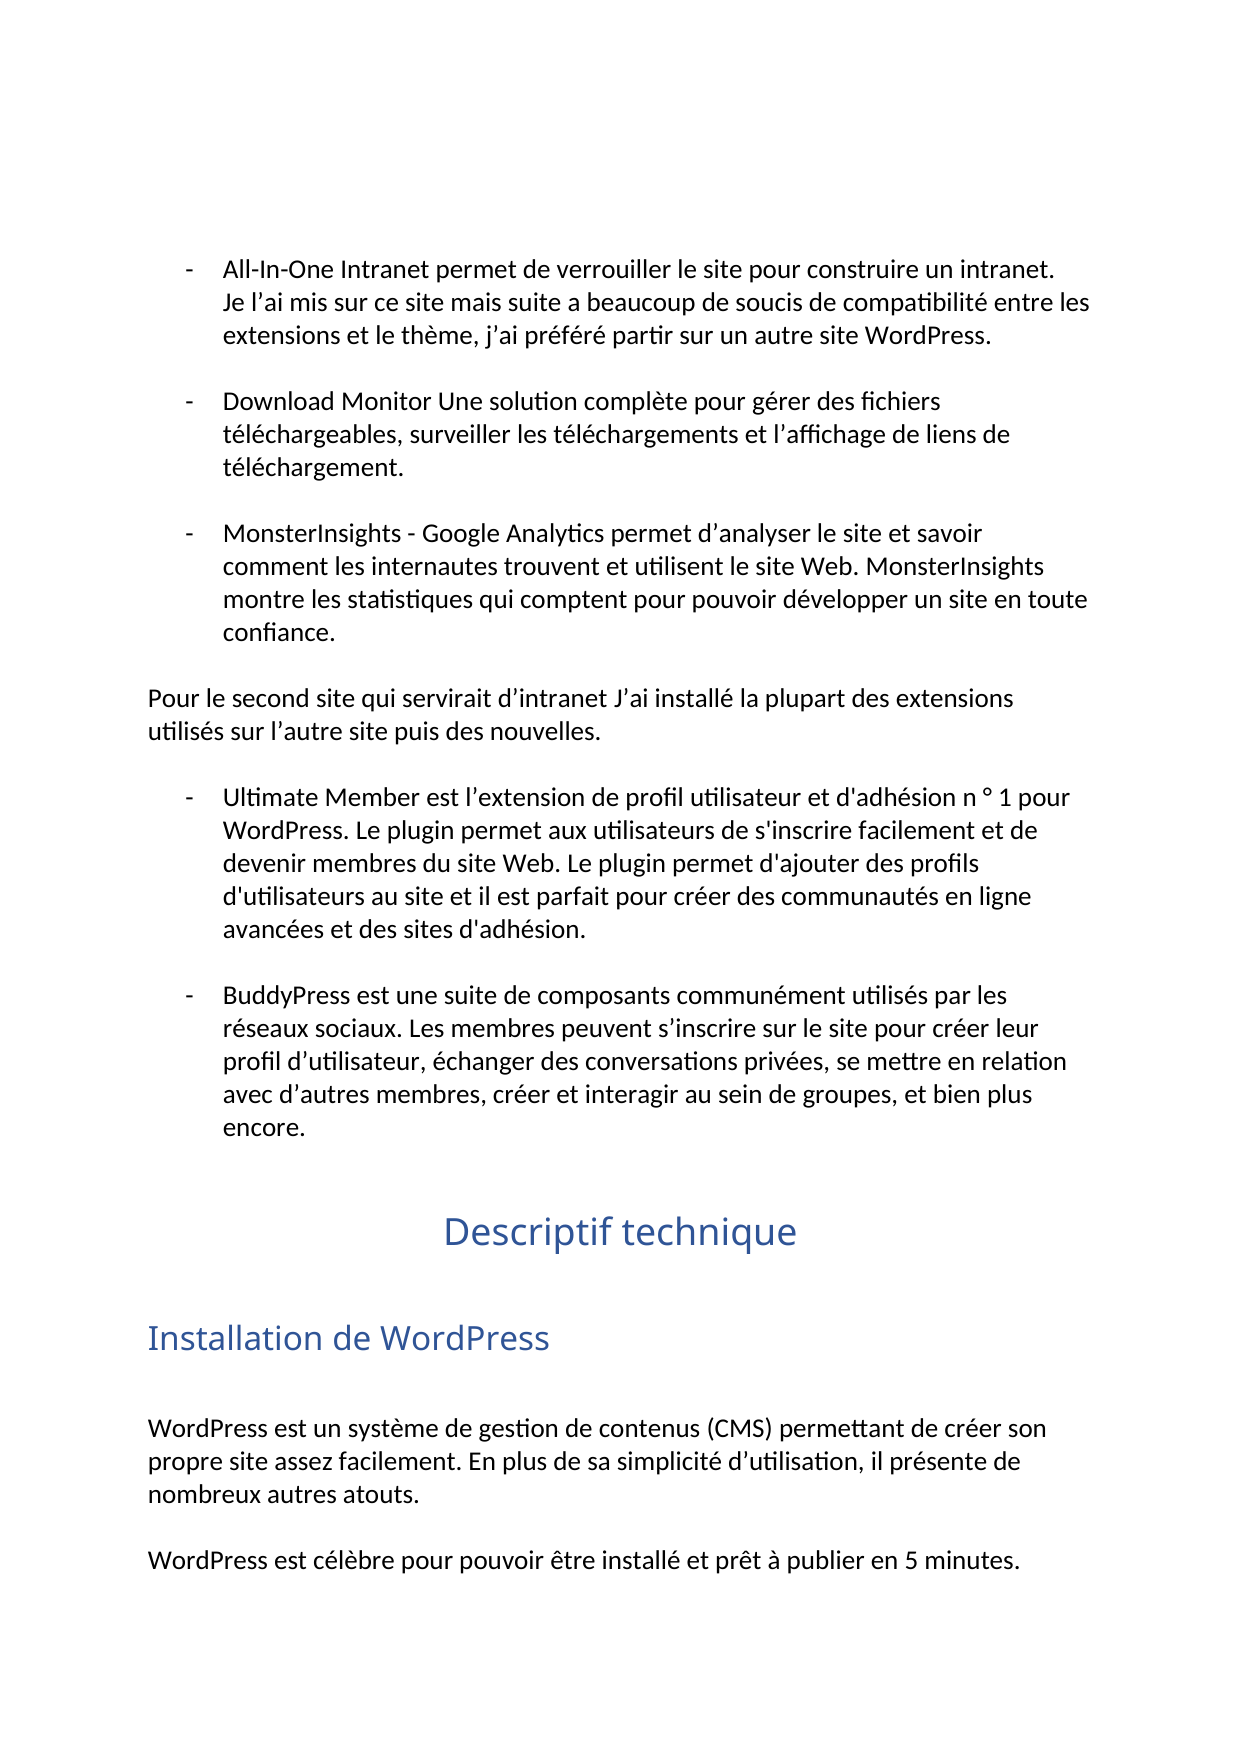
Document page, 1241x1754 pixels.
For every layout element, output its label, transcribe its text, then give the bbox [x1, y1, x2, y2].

list Je l’ai mis sur ce site mais suite a beaucoup de soucis de compatibilité entre les extensions et le thème, j’ai préféré partir sur un autre site WordPress. [223, 285, 1093, 351]
text WordPress est célèbre pour pouvoir être installé et prêt à publier en 5 minutes. [148, 1543, 1093, 1576]
subtitle Installation de WordPress [148, 1315, 1093, 1361]
list Download Monitor Une solution complète pour gérer des fichiers téléchargeables, surveiller les téléchargements et l’affichage de liens de téléchargement. [185, 384, 1093, 483]
subtitle Descriptif technique [148, 1205, 1093, 1256]
list Ultimate Member est l’extension de profil utilisateur et d'adhésion n ° 1 pour WordPress. Le plugin permet aux utilisateurs de s'inscrire facilement et de devenir membres du site Web. Le plugin permet d'ajouter des profils d'utilisateurs au site et il est parfait pour créer des communautés en ligne avancées et des sites d'adhésion. [185, 780, 1093, 945]
list BuddyPress est une suite de composants communément utilisés par les réseaux sociaux. Les membres peuvent s’inscrire sur le site pour créer leur profil d’utilisateur, échanger des conversations privées, se mettre en relation avec d’autres membres, créer et interagir au sein de groupes, et bien plus encore. [185, 978, 1093, 1143]
list MonsterInsights - Google Analytics permet d’analyser le site et savoir comment les internautes trouvent et utilisent le site Web. MonsterInsights montre les statistiques qui comptent pour pouvoir développer un site en toute confiance. [185, 516, 1093, 648]
text Pour le second site qui servirait d’intranet J’ai installé la plupart des extensions utilisés sur l’autre site puis des nouvelles. [148, 681, 1093, 747]
list All-In-One Intranet permet de verrouiller le site pour construire un intranet. [185, 252, 1093, 285]
text WordPress est un système de gestion de contenus (CMS) permettant de créer son propre site assez facilement. En plus de sa simplicité d’utilisation, il présente de nombreux autres atouts. [148, 1411, 1093, 1510]
